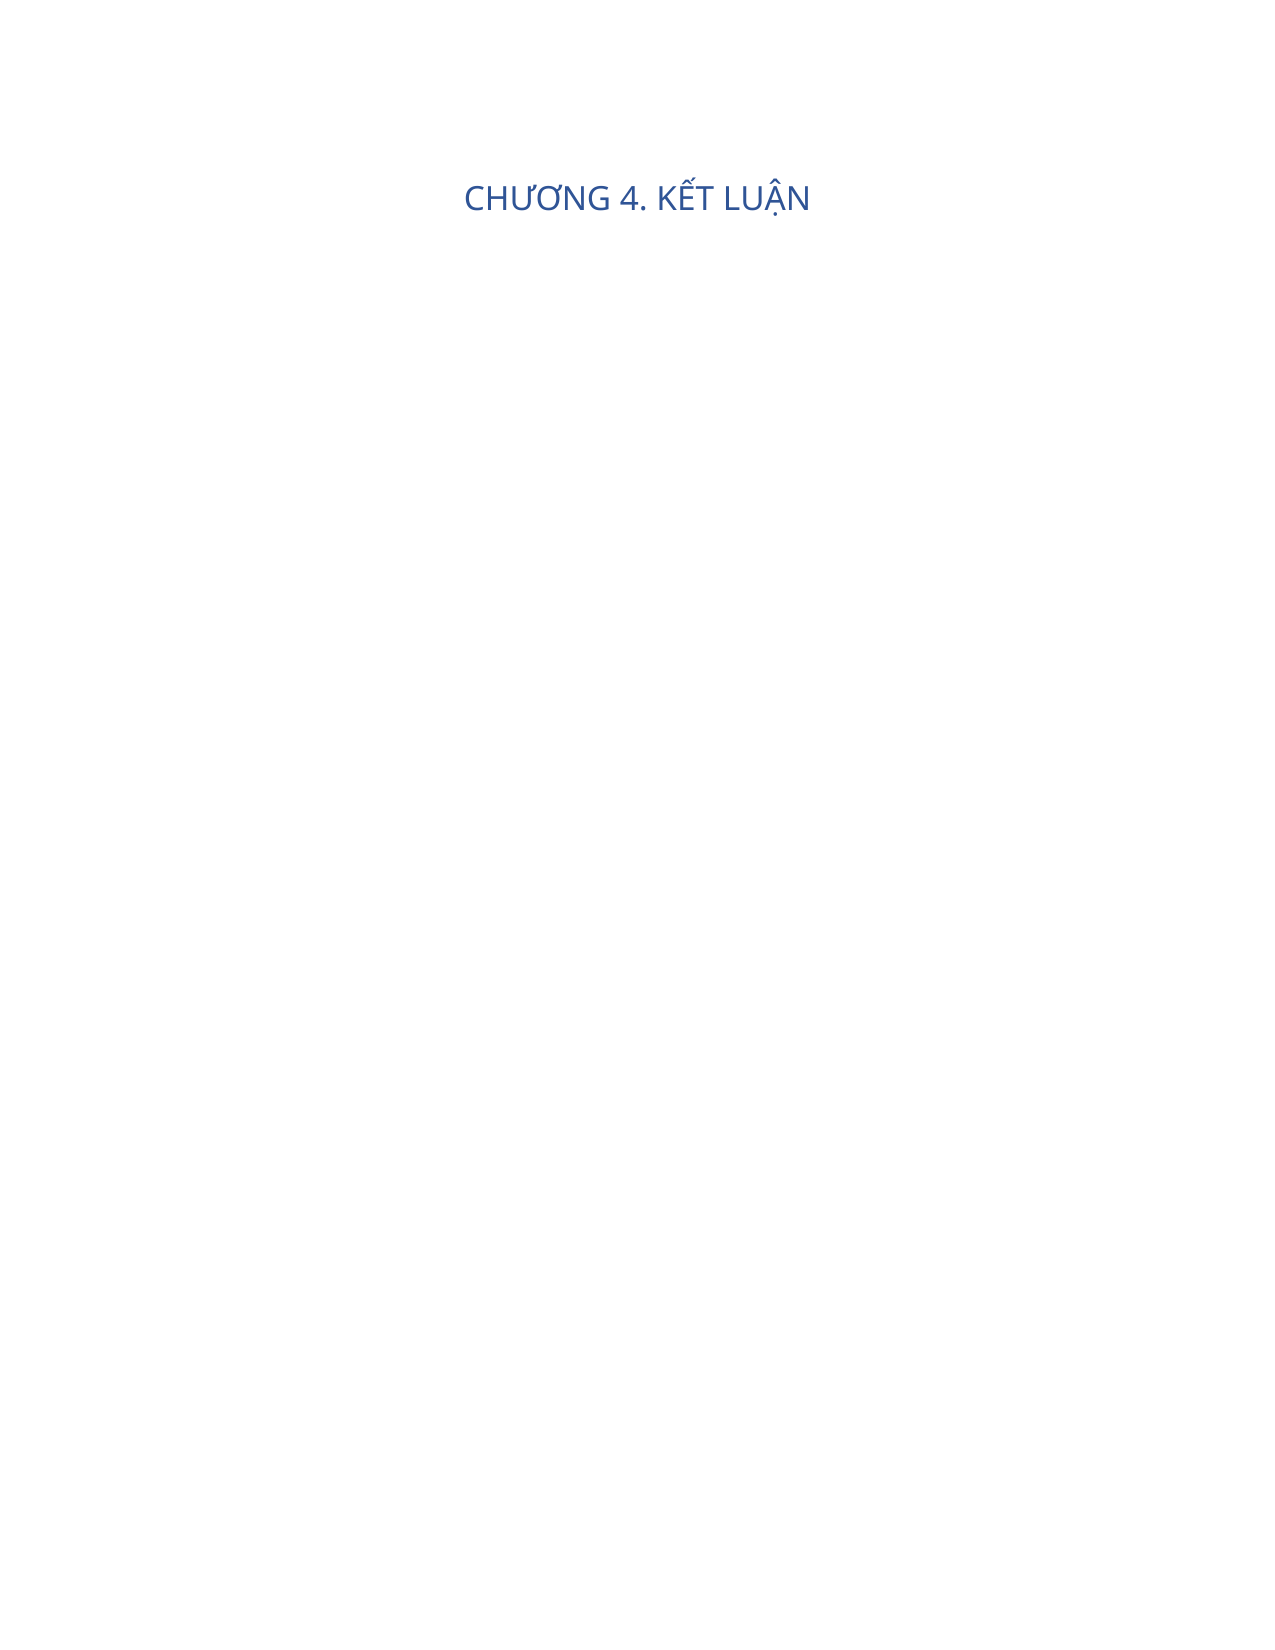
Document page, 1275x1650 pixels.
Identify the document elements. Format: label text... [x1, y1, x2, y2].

subtitle CHƯƠNG 4. KẾT LUẬN [150, 175, 1125, 220]
